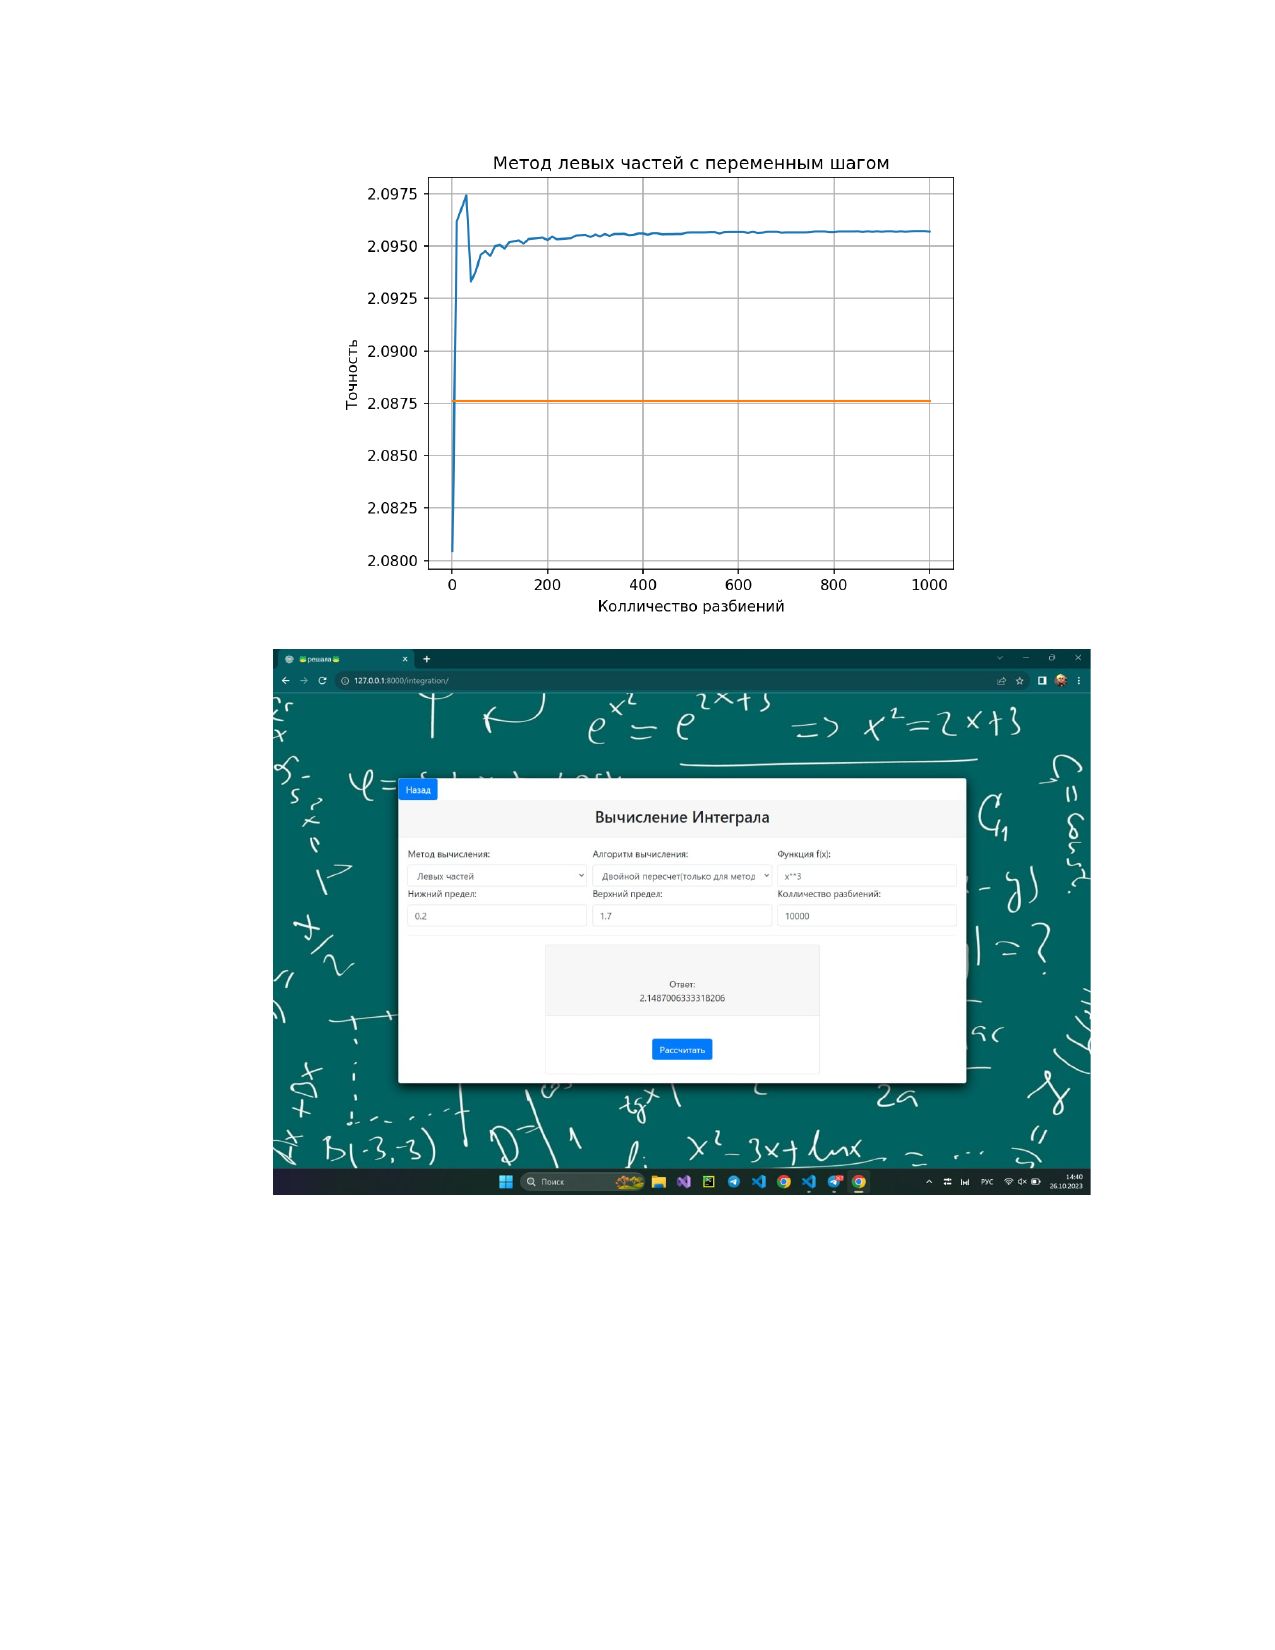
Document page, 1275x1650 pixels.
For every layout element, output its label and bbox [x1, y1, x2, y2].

picture [273, 649, 1091, 1195]
picture [345, 118, 1018, 621]
